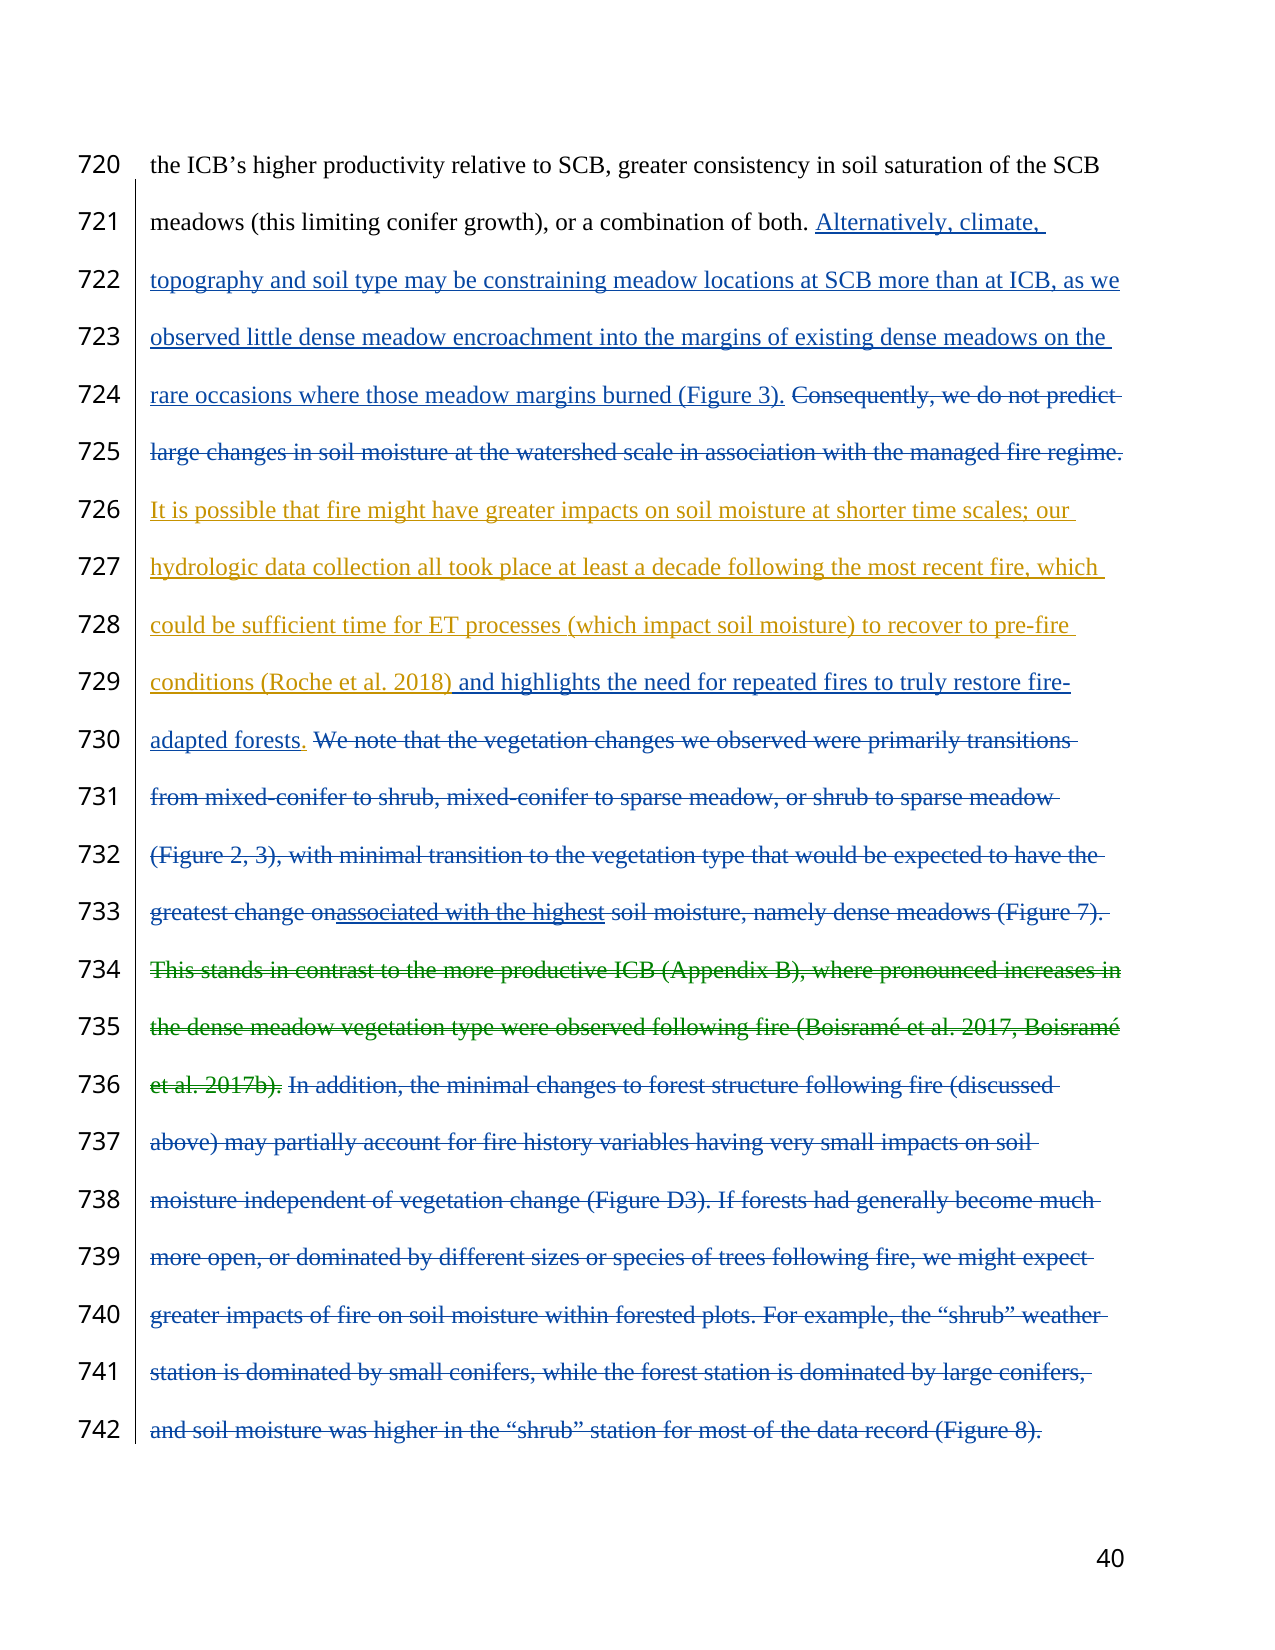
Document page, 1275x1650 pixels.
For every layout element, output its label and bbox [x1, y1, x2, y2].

text [150, 150, 1125, 1444]
